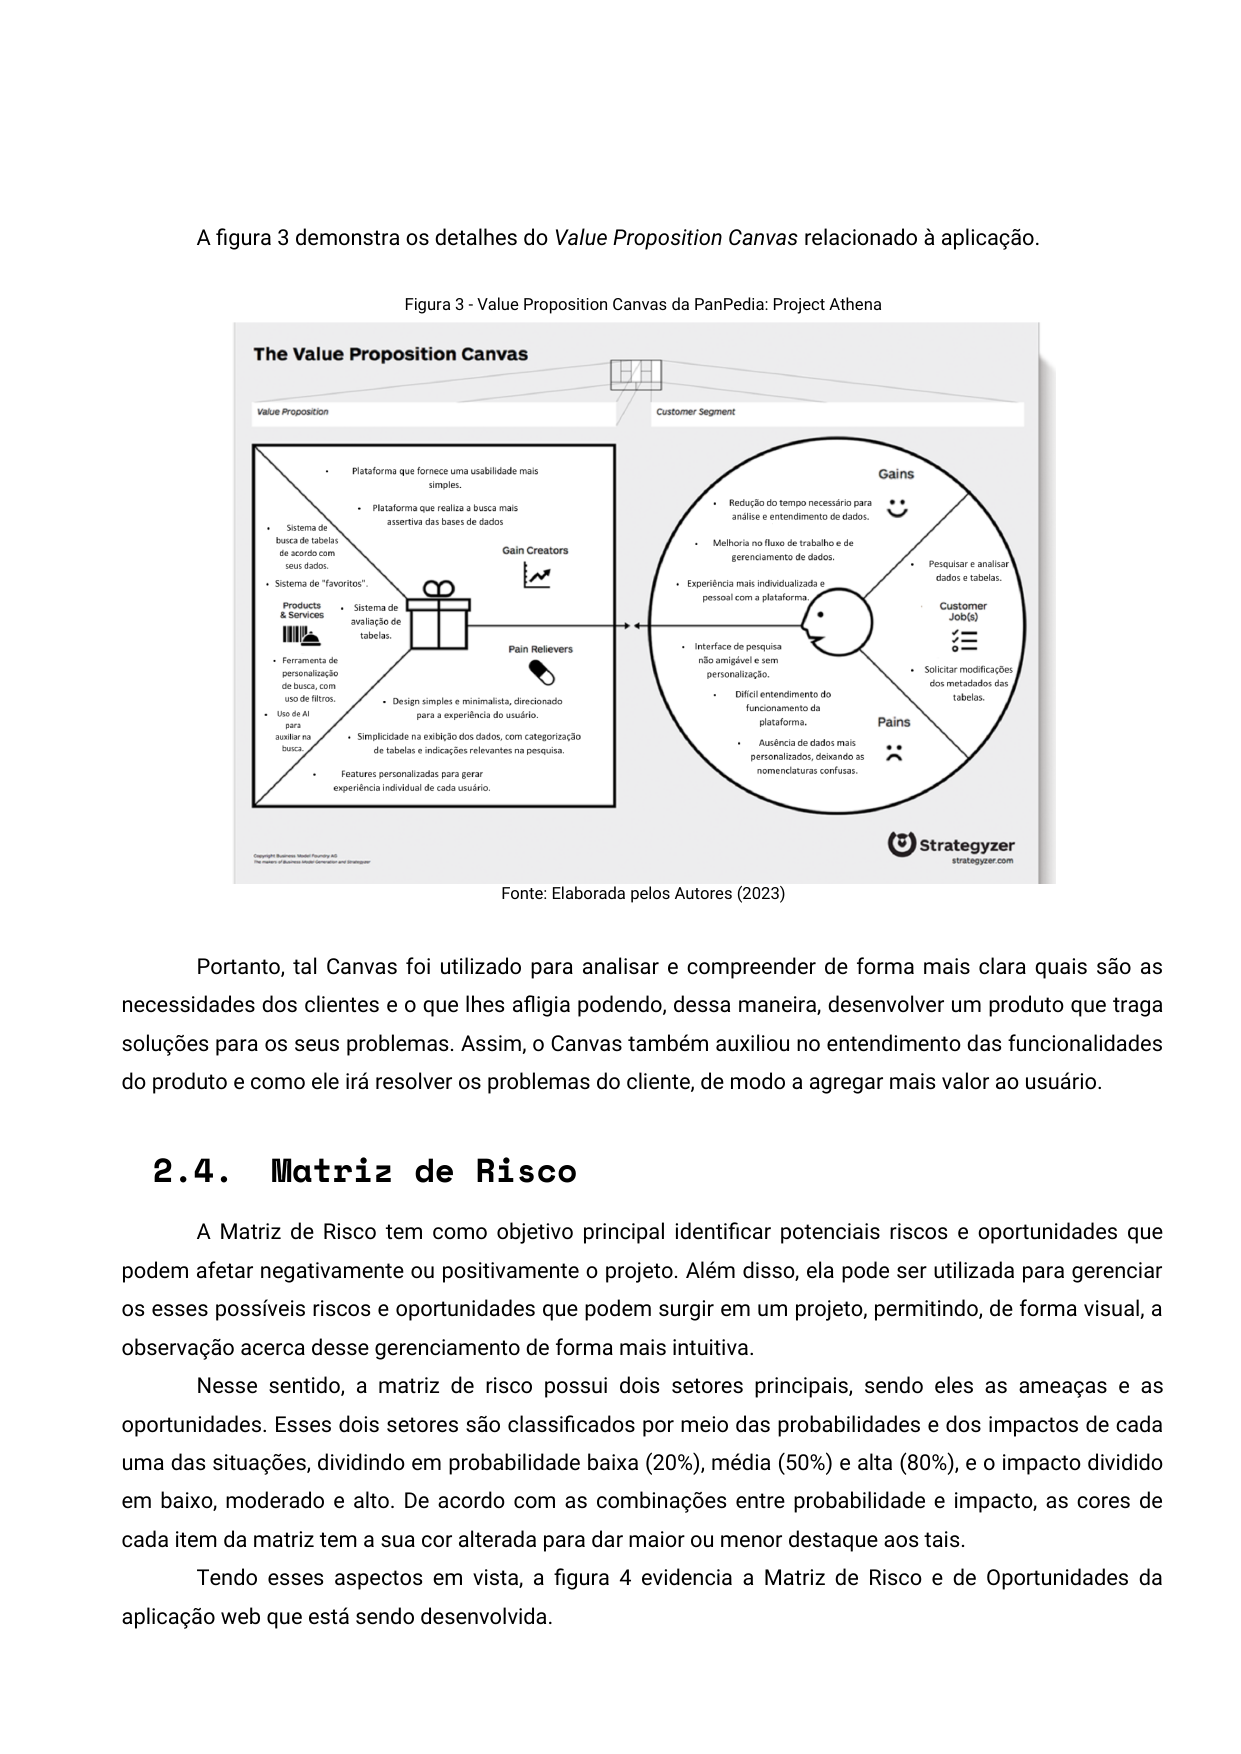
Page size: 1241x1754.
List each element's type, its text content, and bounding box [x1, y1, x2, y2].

text Fonte: Elaborada pelos Autores (2023) [121, 884, 1165, 903]
subtitle Matriz de Risco [234, 1145, 1165, 1195]
text A Matriz de Risco tem como objetivo principal identificar potenciais riscos e oportunidades que podem afetar negativamente ou positivamente o projeto. Além disso, ela pode ser utilizada para gerenciar os esses possíveis riscos e oportunidades que podem surgir em um projeto, permitindo, de forma visual, a observação acerca desse gerenciamento de forma mais intuitiva. [121, 1219, 1165, 1360]
text Figura 3 - Value Proposition Canvas da PanPedia: Project Athena [121, 295, 1165, 314]
text Portanto, tal Canvas foi utilizado para analisar e compreender de forma mais clara quais são as necessidades dos clientes e o que lhes afligia podendo, dessa maneira, desenvolver um produto que traga soluções para os seus problemas. Assim, o Canvas também auxiliou no entendimento das funcionalidades do produto e como ele irá resolver os problemas do cliente, de modo a agregar mais valor ao usuário. [121, 954, 1165, 1095]
text Nesse sentido, a matriz de risco possui dois setores principais, sendo eles as ameaças e as oportunidades. Esses dois setores são classificados por meio das probabilidades e dos impactos de cada uma das situações, dividindo em probabilidade baixa (20%), média (50%) e alta (80%), e o impacto dividido em baixo, moderado e alto. De acordo com as combinações entre probabilidade e impacto, as cores de cada item da matriz tem a sua cor alterada para dar maior ou menor destaque aos tais. [121, 1373, 1165, 1553]
picture [230, 314, 1056, 884]
text Tendo esses aspectos em vista, a figura 4 evidencia a Matriz de Risco e de Oportunidades da aplicação web que está sendo desenvolvida. [121, 1565, 1165, 1629]
text A figura 3 demonstra os detalhes do Value Proposition Canvas relacionado à aplicação. [121, 225, 1165, 251]
